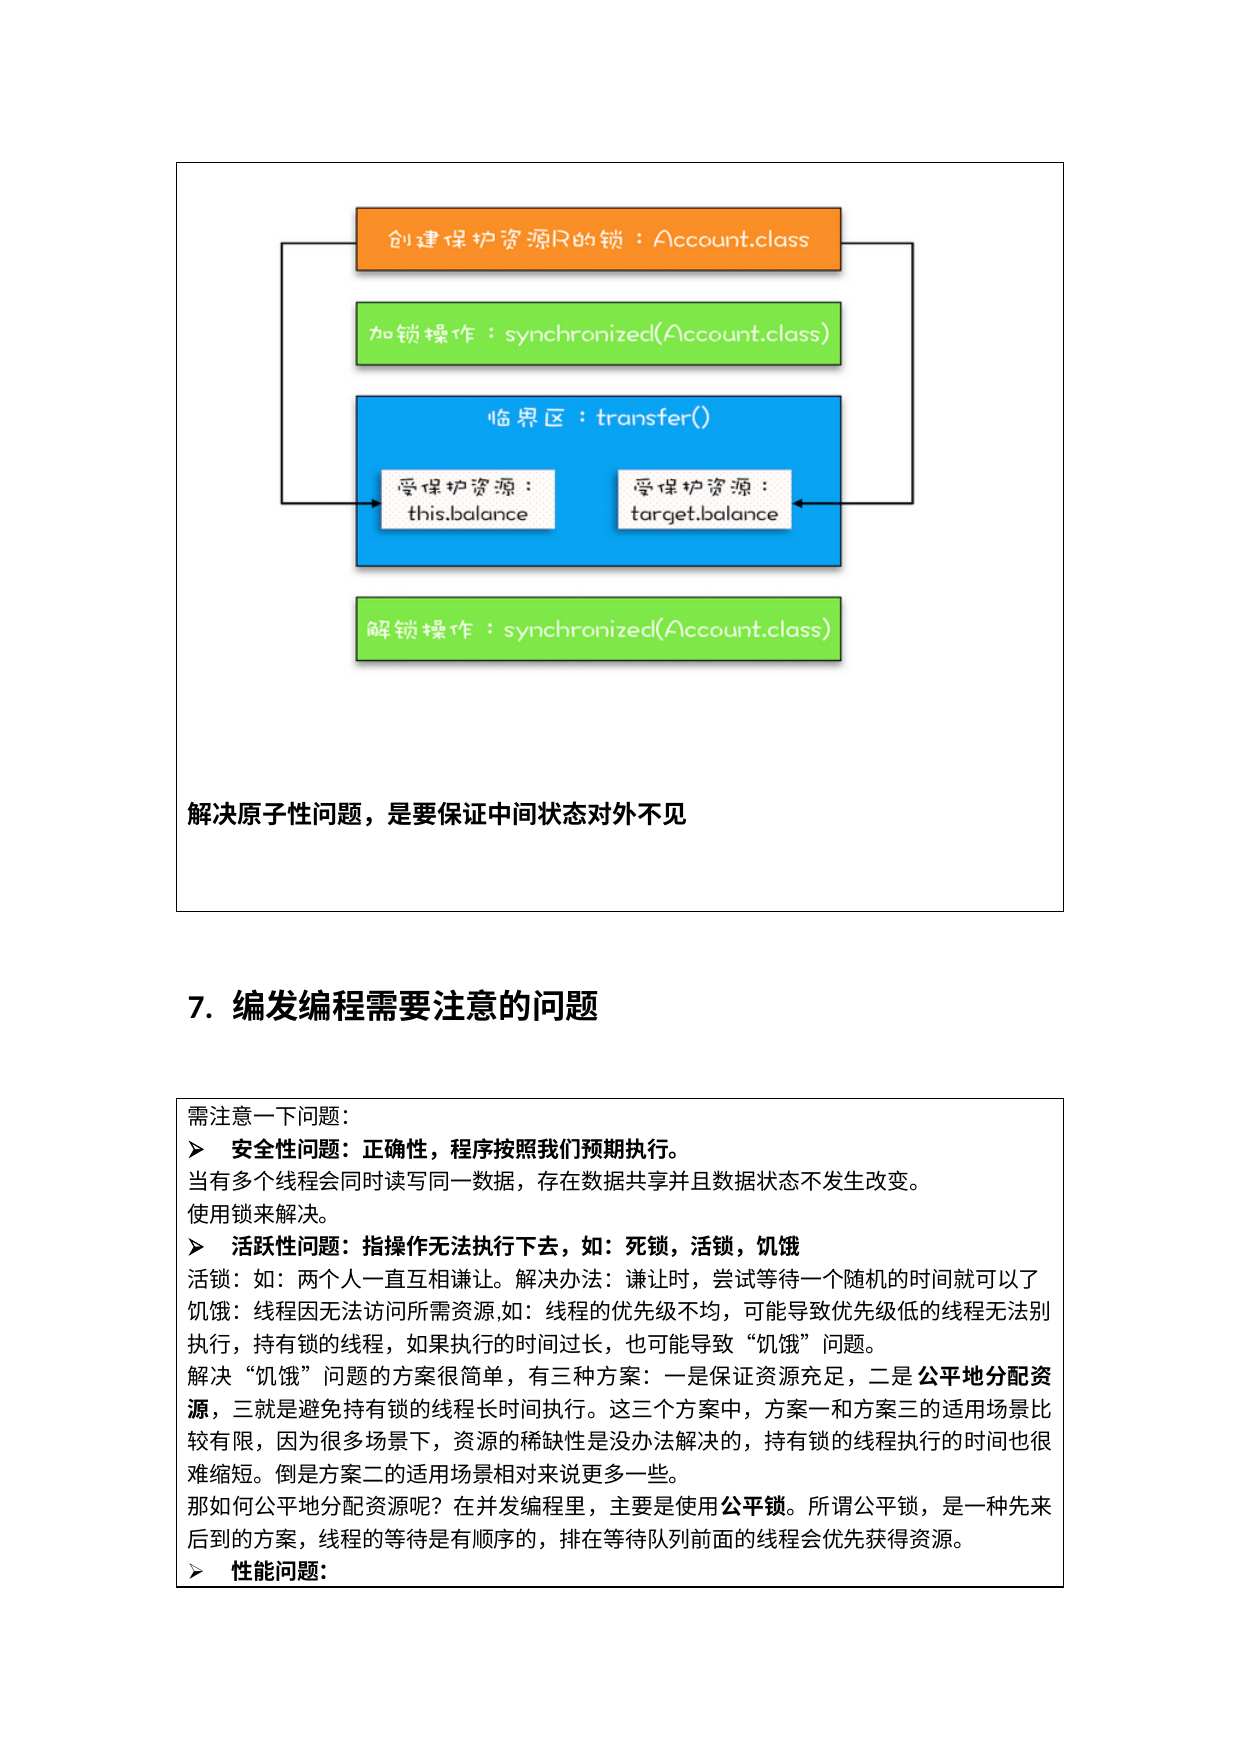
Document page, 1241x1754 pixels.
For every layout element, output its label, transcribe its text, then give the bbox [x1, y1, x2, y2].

picture [187, 163, 1052, 695]
subtitle 编发编程需要注意的问题 [187, 971, 1053, 1036]
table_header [177, 163, 1063, 911]
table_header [177, 1099, 1063, 1586]
